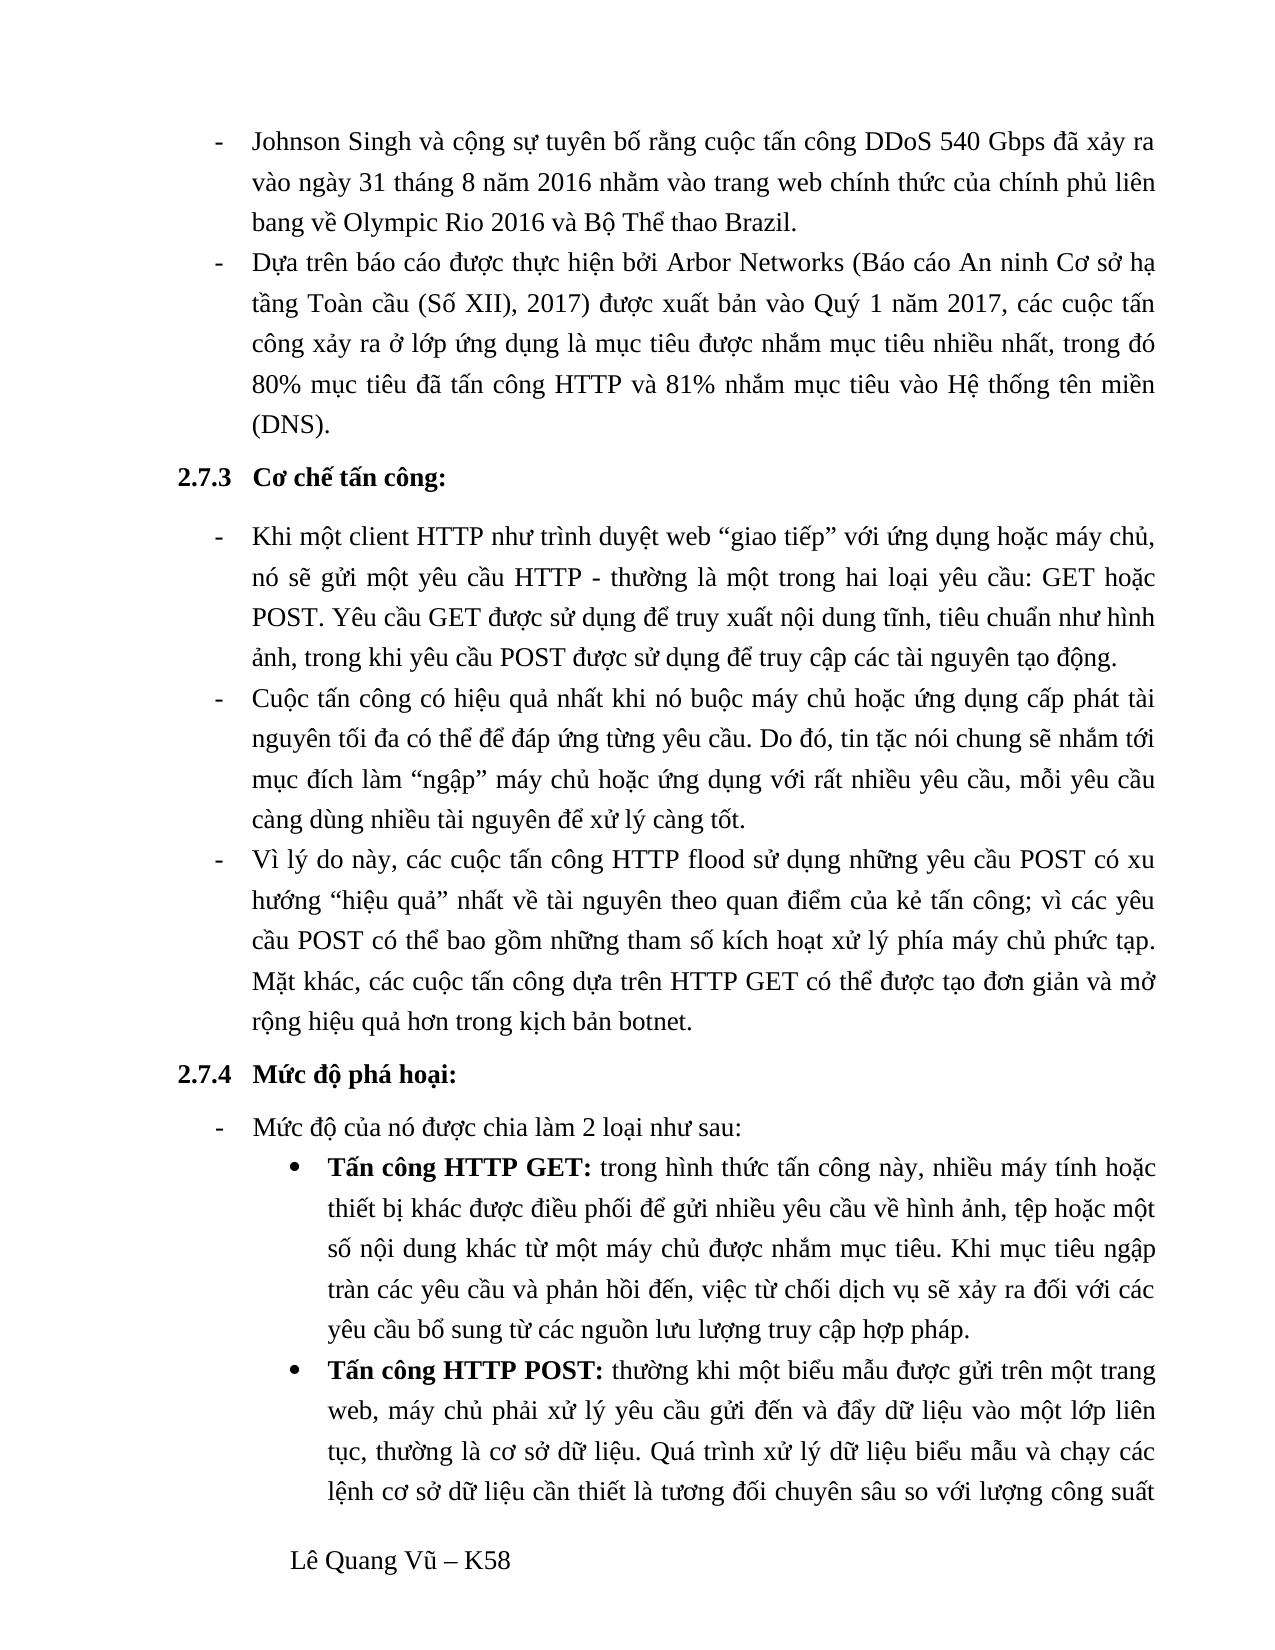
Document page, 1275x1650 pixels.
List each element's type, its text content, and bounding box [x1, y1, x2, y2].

subtitle Cơ chế tấn công: [177, 461, 1157, 492]
list Khi một client HTTP như trình duyệt web “giao tiếp” với ứng dụng hoặc máy chủ, nó sẽ gửi một yêu cầu HTTP - thường là một trong hai loại yêu cầu: GET hoặc POST. Yêu cầu GET được sử dụng để truy xuất nội dung tĩnh, tiêu chuẩn như hình ảnh, trong khi yêu cầu POST được sử dụng để truy cập các tài nguyên tạo động. [214, 520, 1157, 673]
list Tấn công HTTP GET: trong hình thức tấn công này, nhiều máy tính hoặc thiết bị khác được điều phối để gửi nhiều yêu cầu về hình ảnh, tệp hoặc một số nội dung khác từ một máy chủ được nhắm mục tiêu. Khi mục tiêu ngập tràn các yêu cầu và phản hồi đến, việc từ chối dịch vụ sẽ xảy ra đối với các yêu cầu bổ sung từ các nguồn lưu lượng truy cập hợp pháp. [290, 1152, 1157, 1344]
list Cuộc tấn công có hiệu quả nhất khi nó buộc máy chủ hoặc ứng dụng cấp phát tài nguyên tối đa có thể để đáp ứng từng yêu cầu. Do đó, tin tặc nói chung sẽ nhắm tới mục đích làm “ngập” máy chủ hoặc ứng dụng với rất nhiều yêu cầu, mỗi yêu cầu càng dùng nhiều tài nguyên để xử lý càng tốt. [214, 682, 1157, 834]
list Johnson Singh và cộng sự tuyên bố rằng cuộc tấn công DDoS 540 Gbps đã xảy ra vào ngày 31 tháng 8 năm 2016 nhằm vào trang web chính thức của chính phủ liên bang về Olympic Rio 2016 và Bộ Thể thao Brazil. [214, 125, 1157, 237]
list Mức độ của nó được chia làm 2 loại như sau: [215, 1111, 1157, 1142]
list Vì lý do này, các cuộc tấn công HTTP flood sử dụng những yêu cầu POST có xu hướng “hiệu quả” nhất về tài nguyên theo quan điểm của kẻ tấn công; vì các yêu cầu POST có thể bao gồm những tham số kích hoạt xử lý phía máy chủ phức tạp. Mặt khác, các cuộc tấn công dựa trên HTTP GET có thể được tạo đơn giản và mở rộng hiệu quả hơn trong kịch bản botnet. [214, 844, 1157, 1036]
list Dựa trên báo cáo được thực hiện bởi Arbor Networks (Báo cáo An ninh Cơ sở hạ tầng Toàn cầu (Số XII), 2017) được xuất bản vào Quý 1 năm 2017, các cuộc tấn công xảy ra ở lớp ứng dụng là mục tiêu được nhắm mục tiêu nhiều nhất, trong đó 80% mục tiêu đã tấn công HTTP và 81% nhắm mục tiêu vào Hệ thống tên miền (DNS). [214, 247, 1157, 439]
subtitle Mức độ phá hoại: [177, 1058, 1157, 1089]
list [290, 1354, 1157, 1506]
